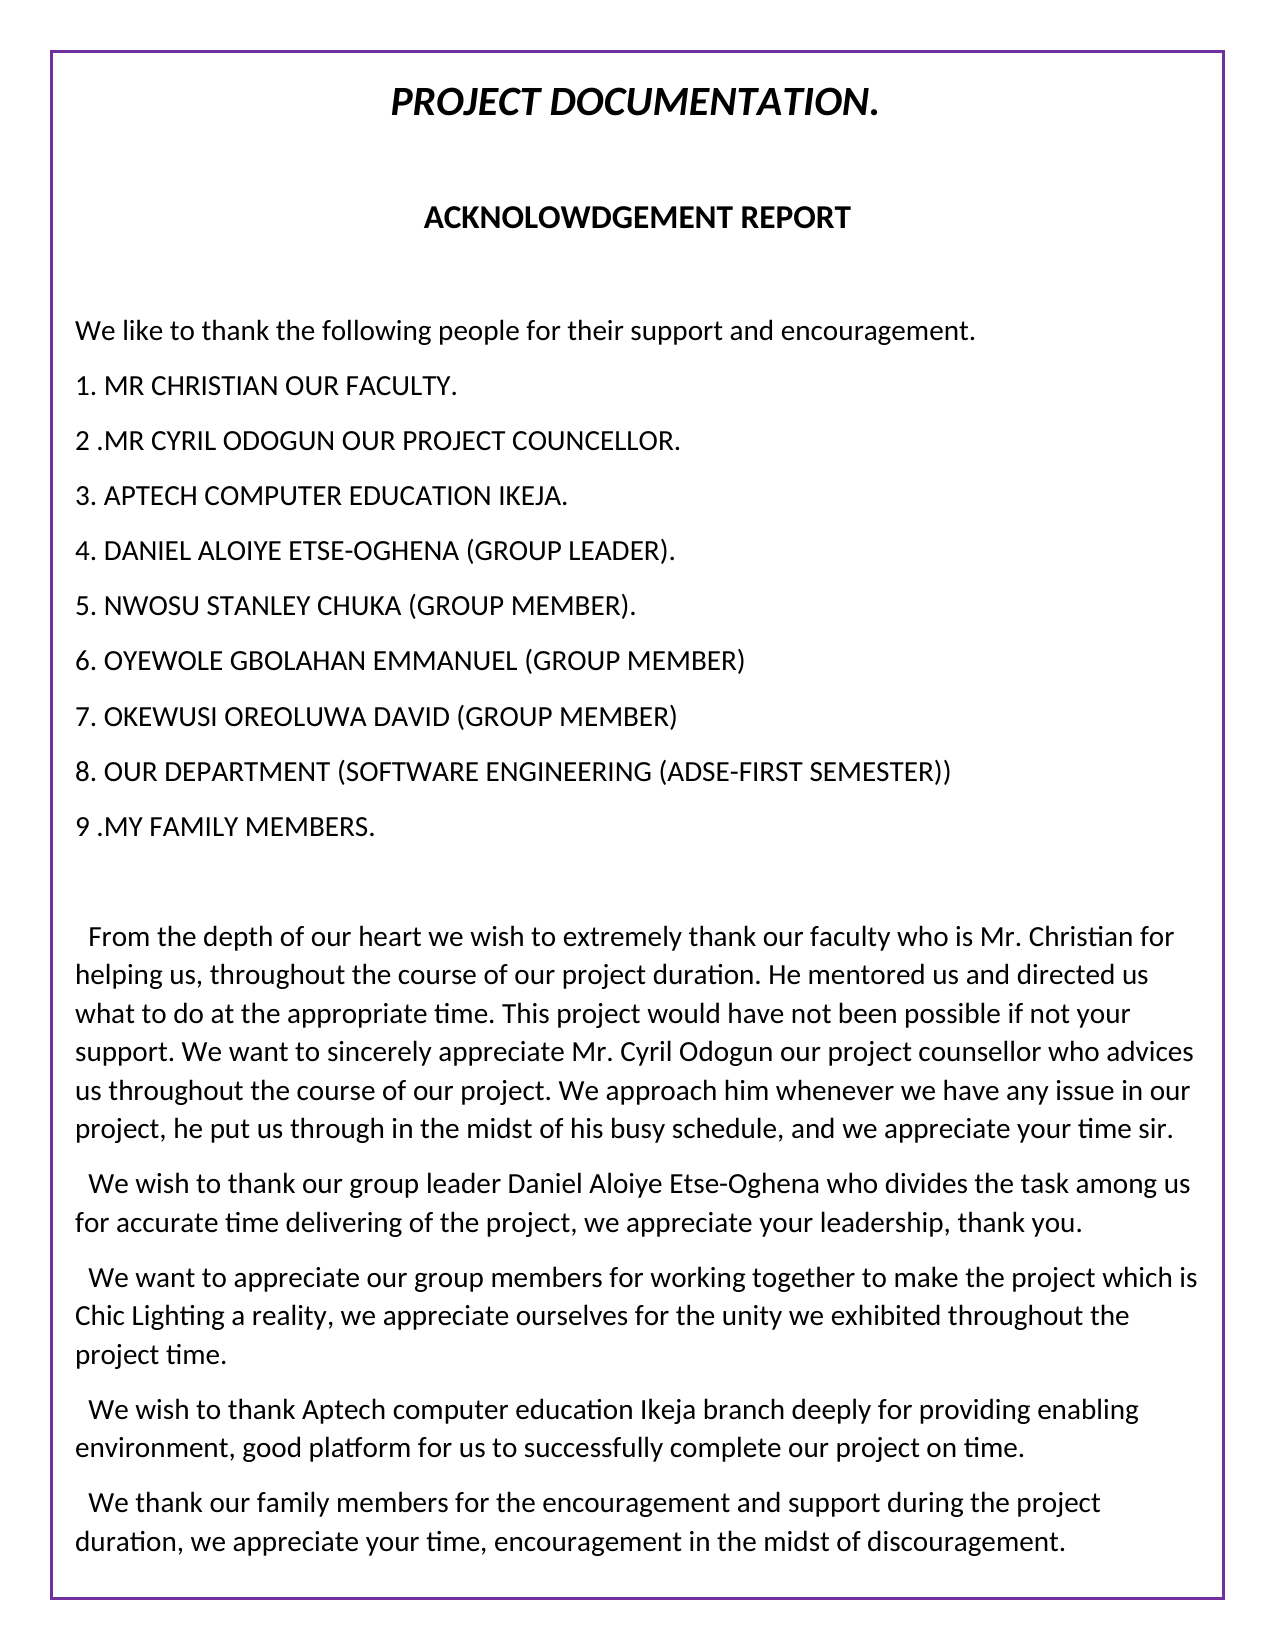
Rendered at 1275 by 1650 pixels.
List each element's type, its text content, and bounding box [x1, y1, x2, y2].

text We want to appreciate our group members for working together to make the project which is Chic Lighting a reality, we appreciate ourselves for the unity we exhibited throughout the project time. [75, 1259, 1200, 1371]
text From the depth of our heart we wish to extremely thank our faculty who is Mr. Christian for helping us, throughout the course of our project duration. He mentored us and directed us what to do at the appropriate time. This project would have not been possible if not your support. We want to sincerely appreciate Mr. Cyril Odogun our project counsellor who advices us throughout the course of our project. We approach him whenever we have any issue in our project, he put us through in the midst of his busy schedule, and we appreciate your time sir. [75, 918, 1200, 1146]
text 8. OUR DEPARTMENT (SOFTWARE ENGINEERING (ADSE-FIRST SEMESTER)) [75, 753, 1200, 788]
text We wish to thank our group leader Daniel Aloiye Etse-Oghena who divides the task among us for accurate time delivering of the project, we appreciate your leadership, thank you. [75, 1165, 1200, 1239]
text We like to thank the following people for their support and encouragement. [75, 312, 1200, 347]
text 1. MR CHRISTIAN OUR FACULTY. [75, 367, 1200, 403]
text We wish to thank Aptech computer education Ikeja branch deeply for providing enabling environment, good platform for us to successfully complete our project on time. [75, 1391, 1200, 1465]
text 6. OYEWOLE GBOLAHAN EMMANUEL (GROUP MEMBER) [75, 642, 1200, 678]
text PROJECT DOCUMENTATION. [75, 75, 1200, 126]
text 4. DANIEL ALOIYE ETSE-OGHENA (GROUP LEADER). [75, 532, 1200, 568]
text ACKNOLOWDGEMENT REPORT [75, 196, 1200, 237]
text 9 .MY FAMILY MEMBERS. [75, 808, 1200, 843]
text 7. OKEWUSI OREOLUWA DAVID (GROUP MEMBER) [75, 698, 1200, 733]
text 5. NWOSU STANLEY CHUKA (GROUP MEMBER). [75, 587, 1200, 623]
text 2 .MR CYRIL ODOGUN OUR PROJECT COUNCELLOR. [75, 422, 1200, 458]
text We thank our family members for the encouragement and support during the project duration, we appreciate your time, encouragement in the midst of discouragement. [75, 1484, 1200, 1558]
text 3. APTECH COMPUTER EDUCATION IKEJA. [75, 477, 1200, 513]
